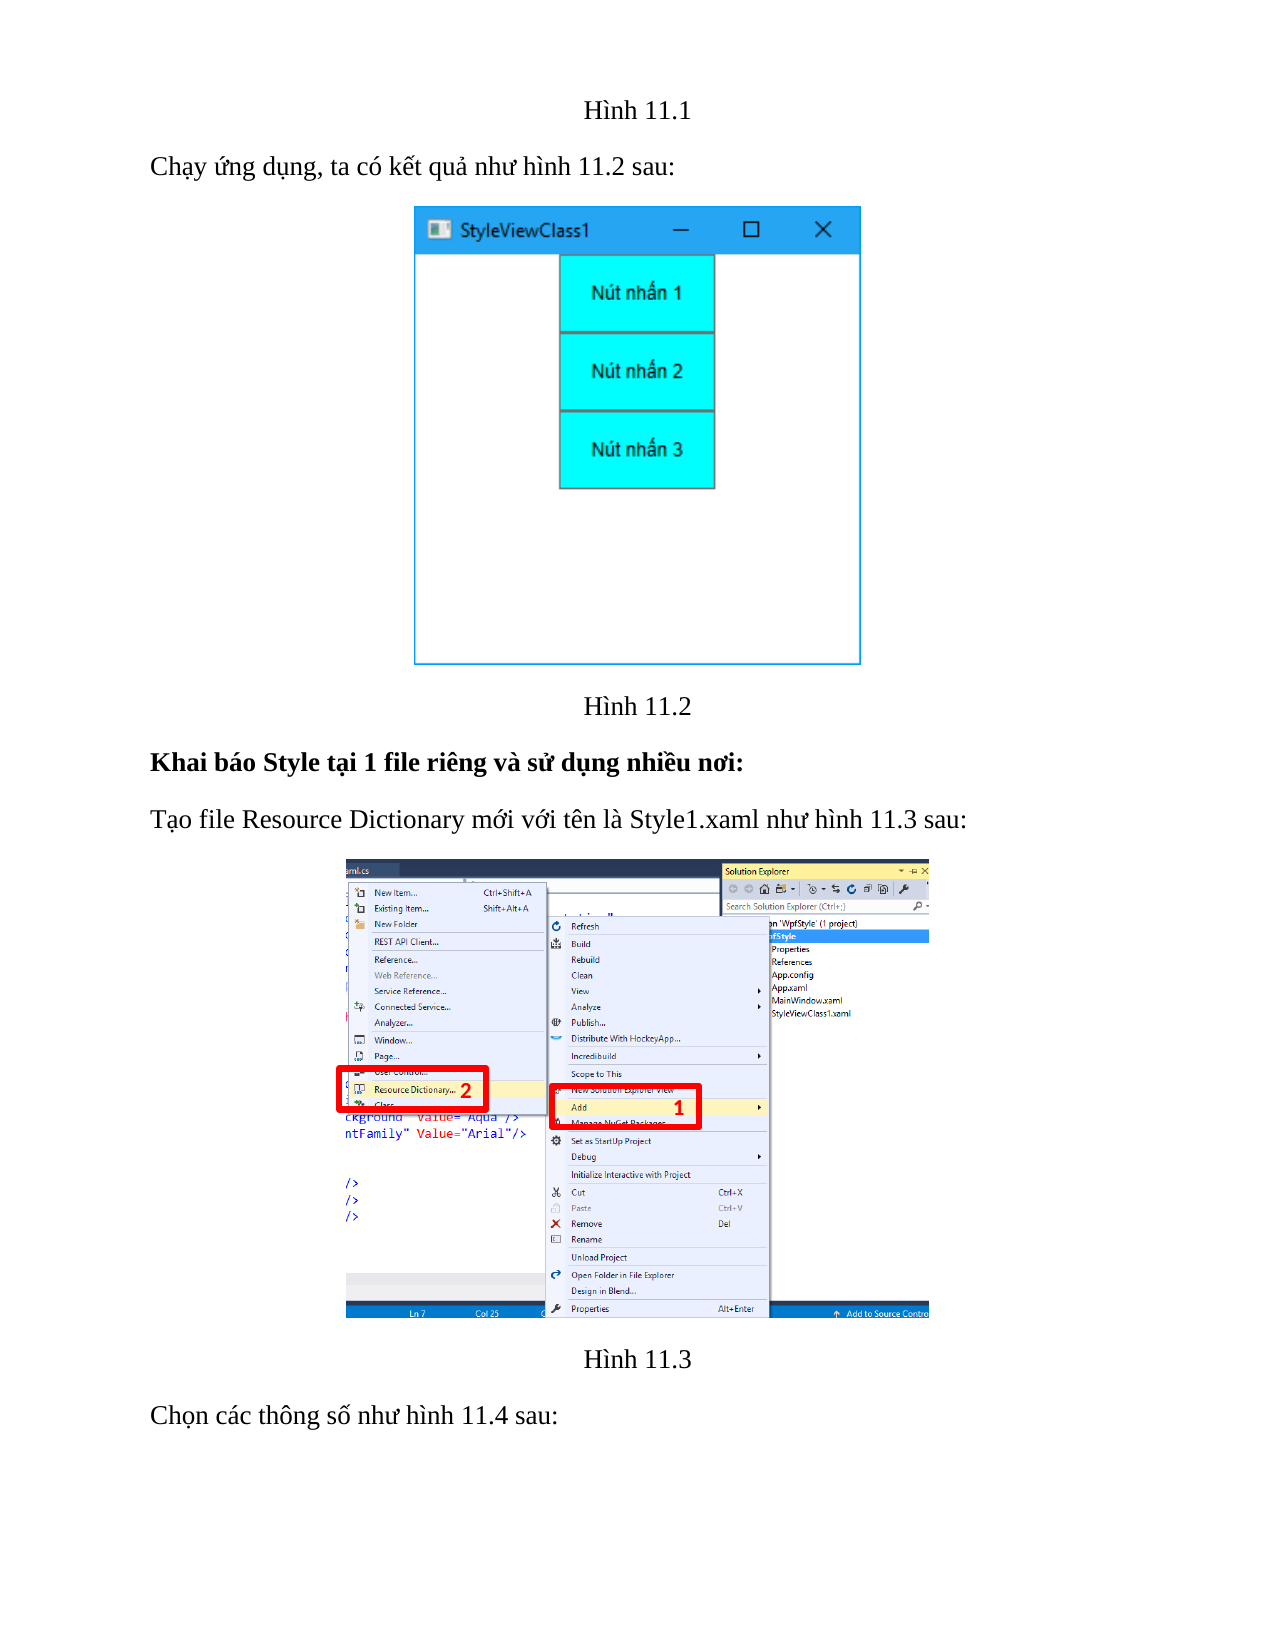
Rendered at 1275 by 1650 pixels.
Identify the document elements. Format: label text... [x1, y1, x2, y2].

picture [346, 1072, 483, 1106]
text Chọn các thông số như hình 11.4 sau: [150, 1399, 1125, 1431]
text Khai báo Style tại 1 file riêng và sử dụng nhiều nơi: [150, 746, 1125, 777]
picture [346, 859, 929, 1318]
picture [414, 206, 861, 665]
text Chạy ứng dụng, ta có kết quả như hình 11.2 sau: [150, 150, 1125, 181]
text Hình 11.1 [150, 94, 1125, 125]
text Tạo file Resource Dictionary mới với tên là Style1.xaml như hình 11.3 sau: [150, 803, 1125, 834]
text Hình 11.3 [150, 1343, 1125, 1374]
text Hình 11.2 [150, 690, 1125, 721]
